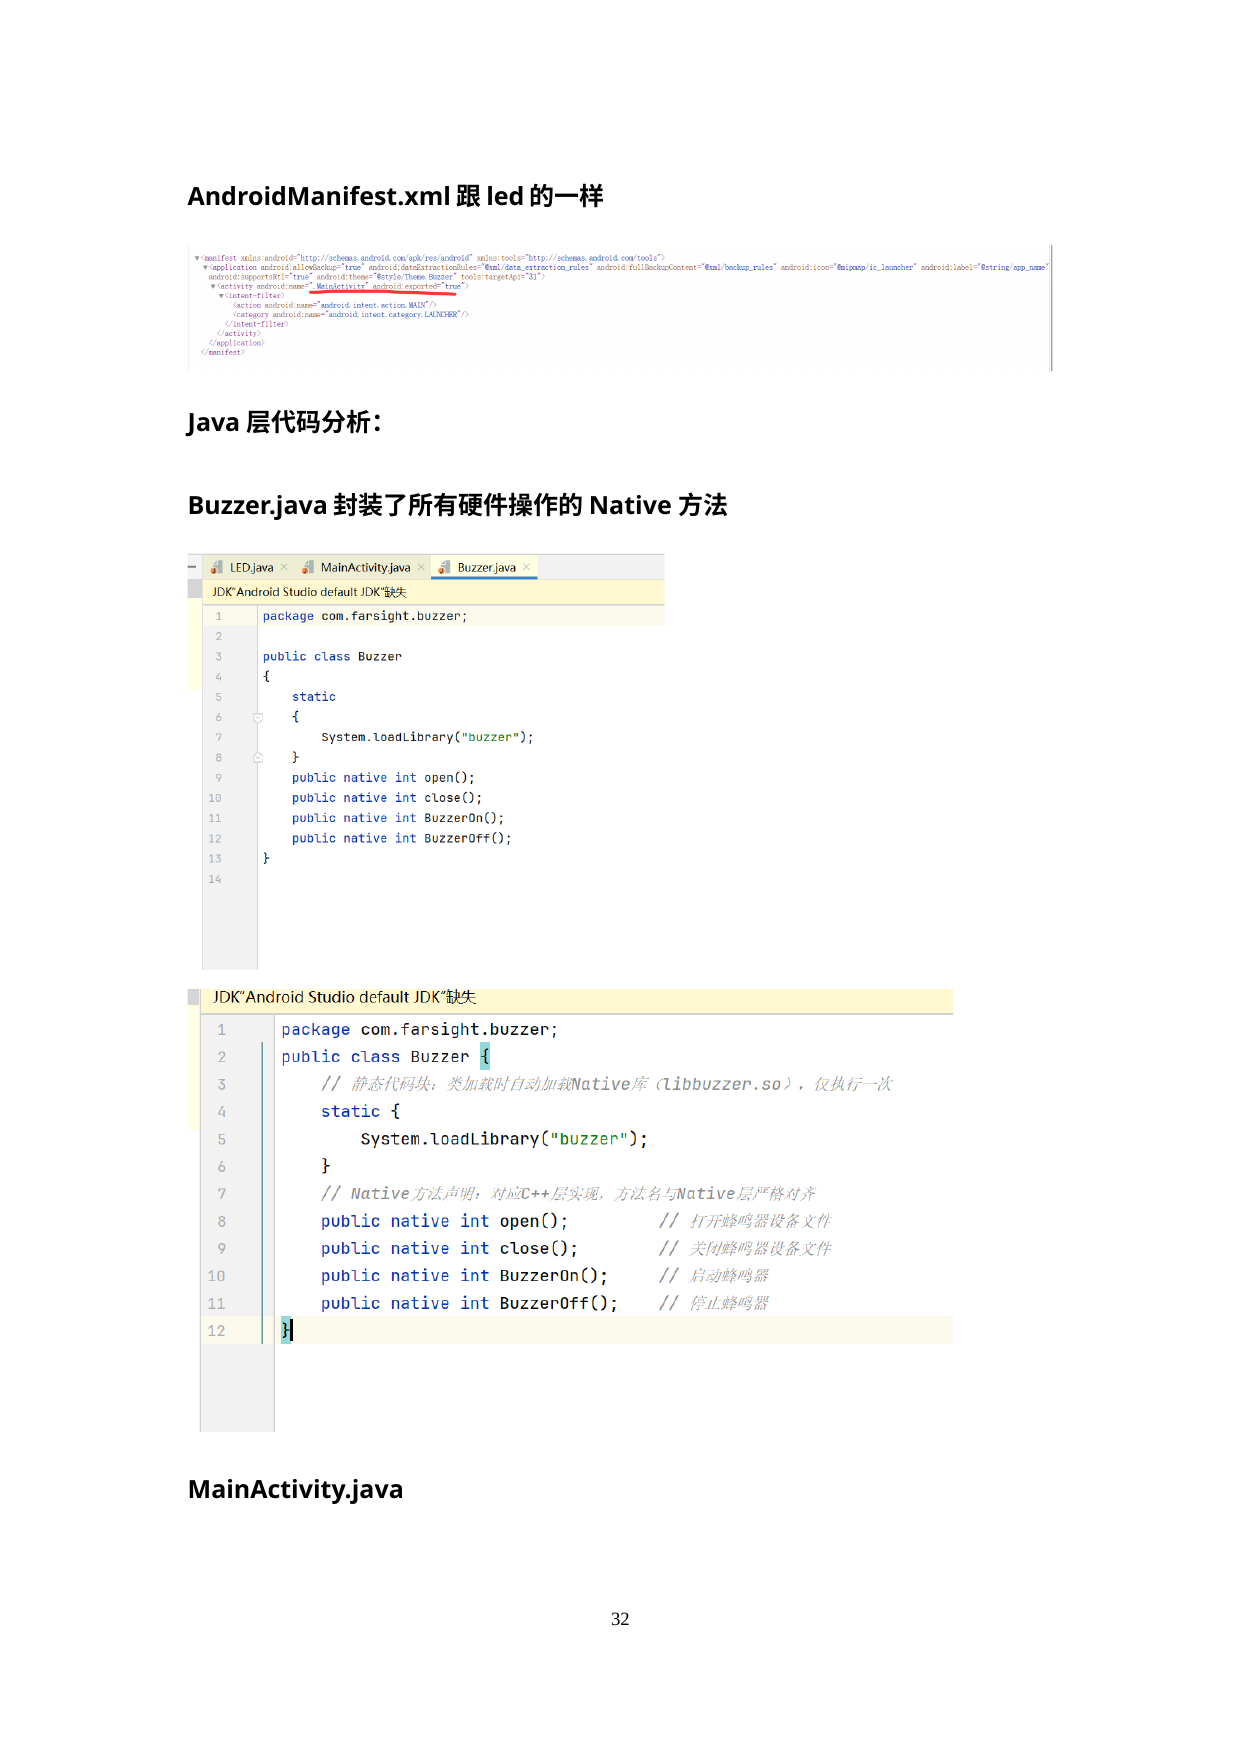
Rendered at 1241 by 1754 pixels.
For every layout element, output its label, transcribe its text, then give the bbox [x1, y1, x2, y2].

text AndroidManifest.xml跟led的一样 [187, 162, 1053, 227]
text Java 层代码分析： [187, 388, 1053, 453]
text MainActivity.java [187, 1457, 1053, 1522]
text Buzzer.java封装了所有硬件操作的 Native 方法 [187, 471, 1053, 536]
picture [187, 245, 1053, 371]
picture [187, 989, 954, 1432]
picture [187, 553, 665, 970]
